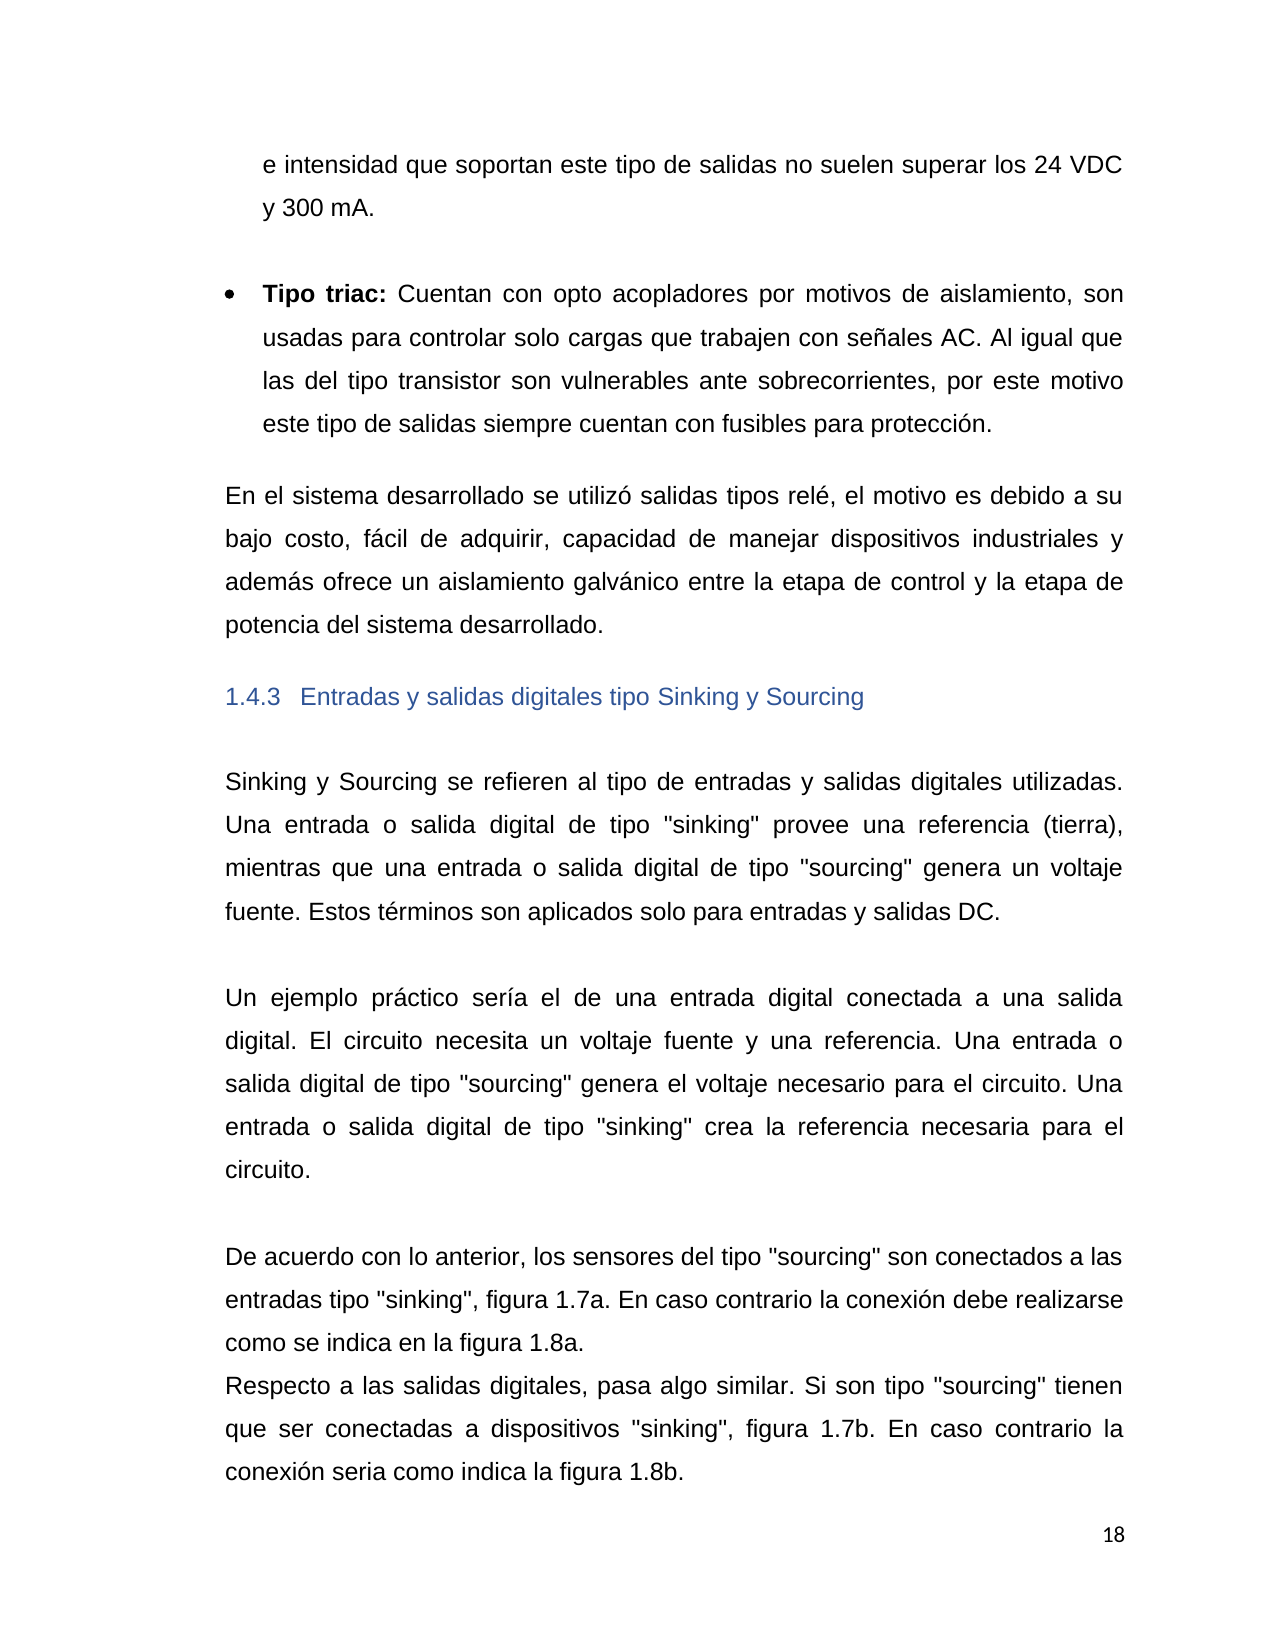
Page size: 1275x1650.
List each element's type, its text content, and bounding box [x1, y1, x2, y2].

text Sinking y Sourcing se refieren al tipo de entradas y salidas digitales utilizadas. Una entrada o salida digital de tipo "sinking" provee una referencia (tierra), mientras que una entrada o salida digital de tipo "sourcing" genera un voltaje fuente. Estos términos son aplicados solo para entradas y salidas DC. [225, 767, 1125, 925]
text Respecto a las salidas digitales, pasa algo similar. Si son tipo "sourcing" tienen que ser conectadas a dispositivos "sinking", figura 1.7b. En caso contrario la conexión seria como indica la figura 1.8b. [225, 1371, 1125, 1486]
text En el sistema desarrollado se utilizó salidas tipos relé, el motivo es debido a su bajo costo, fácil de adquirir, capacidad de manejar dispositivos industriales y además ofrece un aislamiento galvánico entre la etapa de control y la etapa de potencia del sistema desarrollado. [225, 481, 1125, 639]
text Un ejemplo práctico sería el de una entrada digital conectada a una salida digital. El circuito necesita un voltaje fuente y una referencia. Una entrada o salida digital de tipo "sourcing" genera el voltaje necesario para el circuito. Una entrada o salida digital de tipo "sinking" crea la referencia necesaria para el circuito. [225, 983, 1125, 1184]
list Tipo triac: Cuentan con opto acopladores por motivos de aislamiento, son usadas para controlar solo cargas que trabajen con señales AC. Al igual que las del tipo transistor son vulnerables ante sobrecorrientes, por este motivo este tipo de salidas siempre cuentan con fusibles para protección. [225, 279, 1125, 438]
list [225, 150, 1125, 222]
text De acuerdo con lo anterior, los sensores del tipo "sourcing" son conectados a las entradas tipo "sinking", figura 1.7a. En caso contrario la conexión debe realizarse como se indica en la figura 1.8a. [225, 1241, 1125, 1356]
subtitle Entradas y salidas digitales tipo Sinking y Sourcing [225, 682, 1125, 711]
